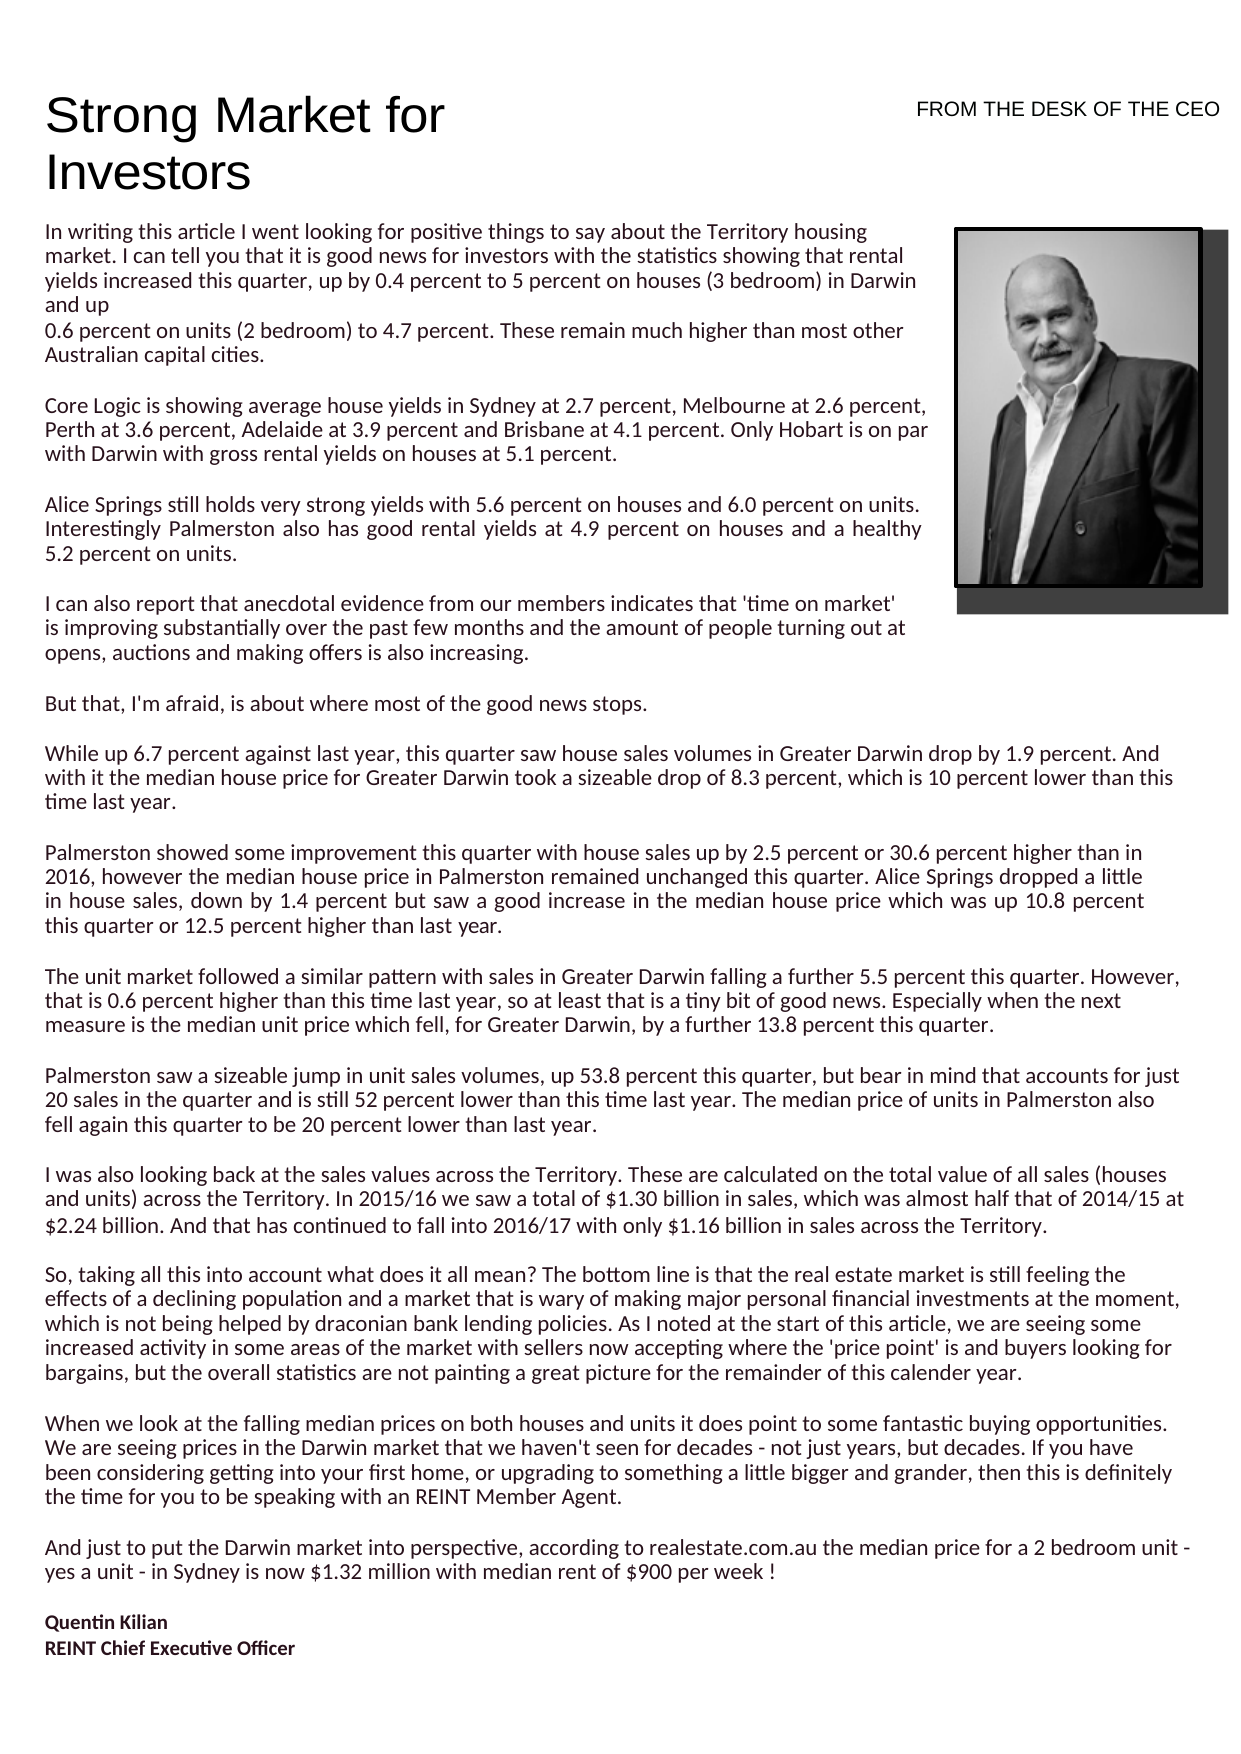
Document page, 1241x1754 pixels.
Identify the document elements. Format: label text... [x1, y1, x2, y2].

text When we look at the falling median prices on both houses and units it does point to some fantastic buying opportunities. We are seeing prices in the Darwin market that we haven't seen for decades - not just years, but decades. If you have been considering getting into your first home, or upgrading to something a little bigger and grander, then this is definitely the time for you to be speaking with an REINT Member Agent. [44, 1412, 1178, 1510]
text REINT Chief Executive Officer [44, 1635, 1240, 1660]
text $2.24 billion. And that has continued to fall into 2016/17 with only $1.16 billion in sales across the Territory. [44, 1212, 1240, 1238]
text I can also report that anecdotal evidence from our members indicates that 'time on market' is improving substantially over the past few months and the amount of people turning out at opens, auctions and making offers is also increasing. [44, 592, 909, 666]
text Palmerston showed some improvement this quarter with house sales up by 2.5 percent or 30.6 percent higher than in 2016, however the median house price in Palmerston remained unchanged this quarter. Alice Springs dropped a little in house sales, down by 1.4 percent but saw a good increase in the median house price which was up 10.8 percent this quarter or 12.5 percent higher than last year. [44, 841, 1145, 939]
text I was also looking back at the sales values across the Territory. These are calculated on the total value of all sales (houses and units) across the Territory. In 2015/16 we saw a total of $1.30 billion in sales, which was almost half that of 2014/15 at [44, 1163, 1189, 1212]
text Quentin Kilian [44, 1610, 1240, 1635]
text The unit market followed a similar pattern with sales in Greater Darwin falling a further 5.5 percent this quarter. However, that is 0.6 percent higher than this time last year, so at least that is a tiny bit of good news. Especially when the next measure is the median unit price which fell, for Greater Darwin, by a further 13.8 percent this quarter. [44, 965, 1189, 1039]
text And just to put the Darwin market into perspective, according to realestate.com.au the median price for a 2 bedroom unit - yes a unit - in Sydney is now $1.32 million with median rent of $900 per week ! [44, 1536, 1221, 1585]
text While up 6.7 percent against last year, this quarter saw house sales volumes in Greater Darwin drop by 1.9 percent. And with it the median house price for Greater Darwin took a sizeable drop of 8.3 percent, which is 10 percent lower than this time last year. [44, 741, 1189, 815]
text FROM THE DESK OF THE CEO [916, 97, 1240, 121]
text In writing this article I went looking for positive things to say about the Territory housing market. I can tell you that it is good news for investors with the statistics showing that rental yields increased this quarter, up by 0.4 percent to 5 percent on houses (3 bedroom) in Darwin and up [44, 220, 942, 319]
text Core Logic is showing average house yields in Sydney at 2.7 percent, Melbourne at 2.6 percent, Perth at 3.6 percent, Adelaide at 3.9 percent and Brisbane at 4.1 percent. Only Hobart is on par with Darwin with gross rental yields on houses at 5.1 percent. [44, 393, 942, 467]
text But that, I'm afraid, is about where most of the good news stops. [44, 689, 1240, 717]
text Strong Market for Investors [44, 85, 647, 200]
text So, taking all this into account what does it all mean? The bottom line is that the real estate market is still feeling the effects of a declining population and a market that is wary of making major personal financial investments at the moment, which is not being helped by draconian bank lending policies. As I noted at the start of this article, we are seeing some increased activity in some areas of the market with sellers now accepting where the 'price point' is and buyers looking for bargains, but the overall statistics are not painting a great picture for the remainder of this calender year. [44, 1263, 1189, 1386]
text Alice Springs still holds very strong yields with 5.6 percent on houses and 6.0 percent on units. Interestingly Palmerston also has good rental yields at 4.9 percent on houses and a healthy 5.2 percent on units. [44, 493, 922, 567]
picture [958, 231, 1198, 584]
text Palmerston saw a sizeable jump in unit sales volumes, up 53.8 percent this quarter, but bear in mind that accounts for just 20 sales in the quarter and is still 52 percent lower than this time last year. The median price of units in Palmerston also fell again this quarter to be 20 percent lower than last year. [44, 1064, 1184, 1138]
text 0.6 percent on units (2 bedroom) to 4.7 percent. These remain much higher than most other Australian capital cities. [44, 319, 942, 368]
